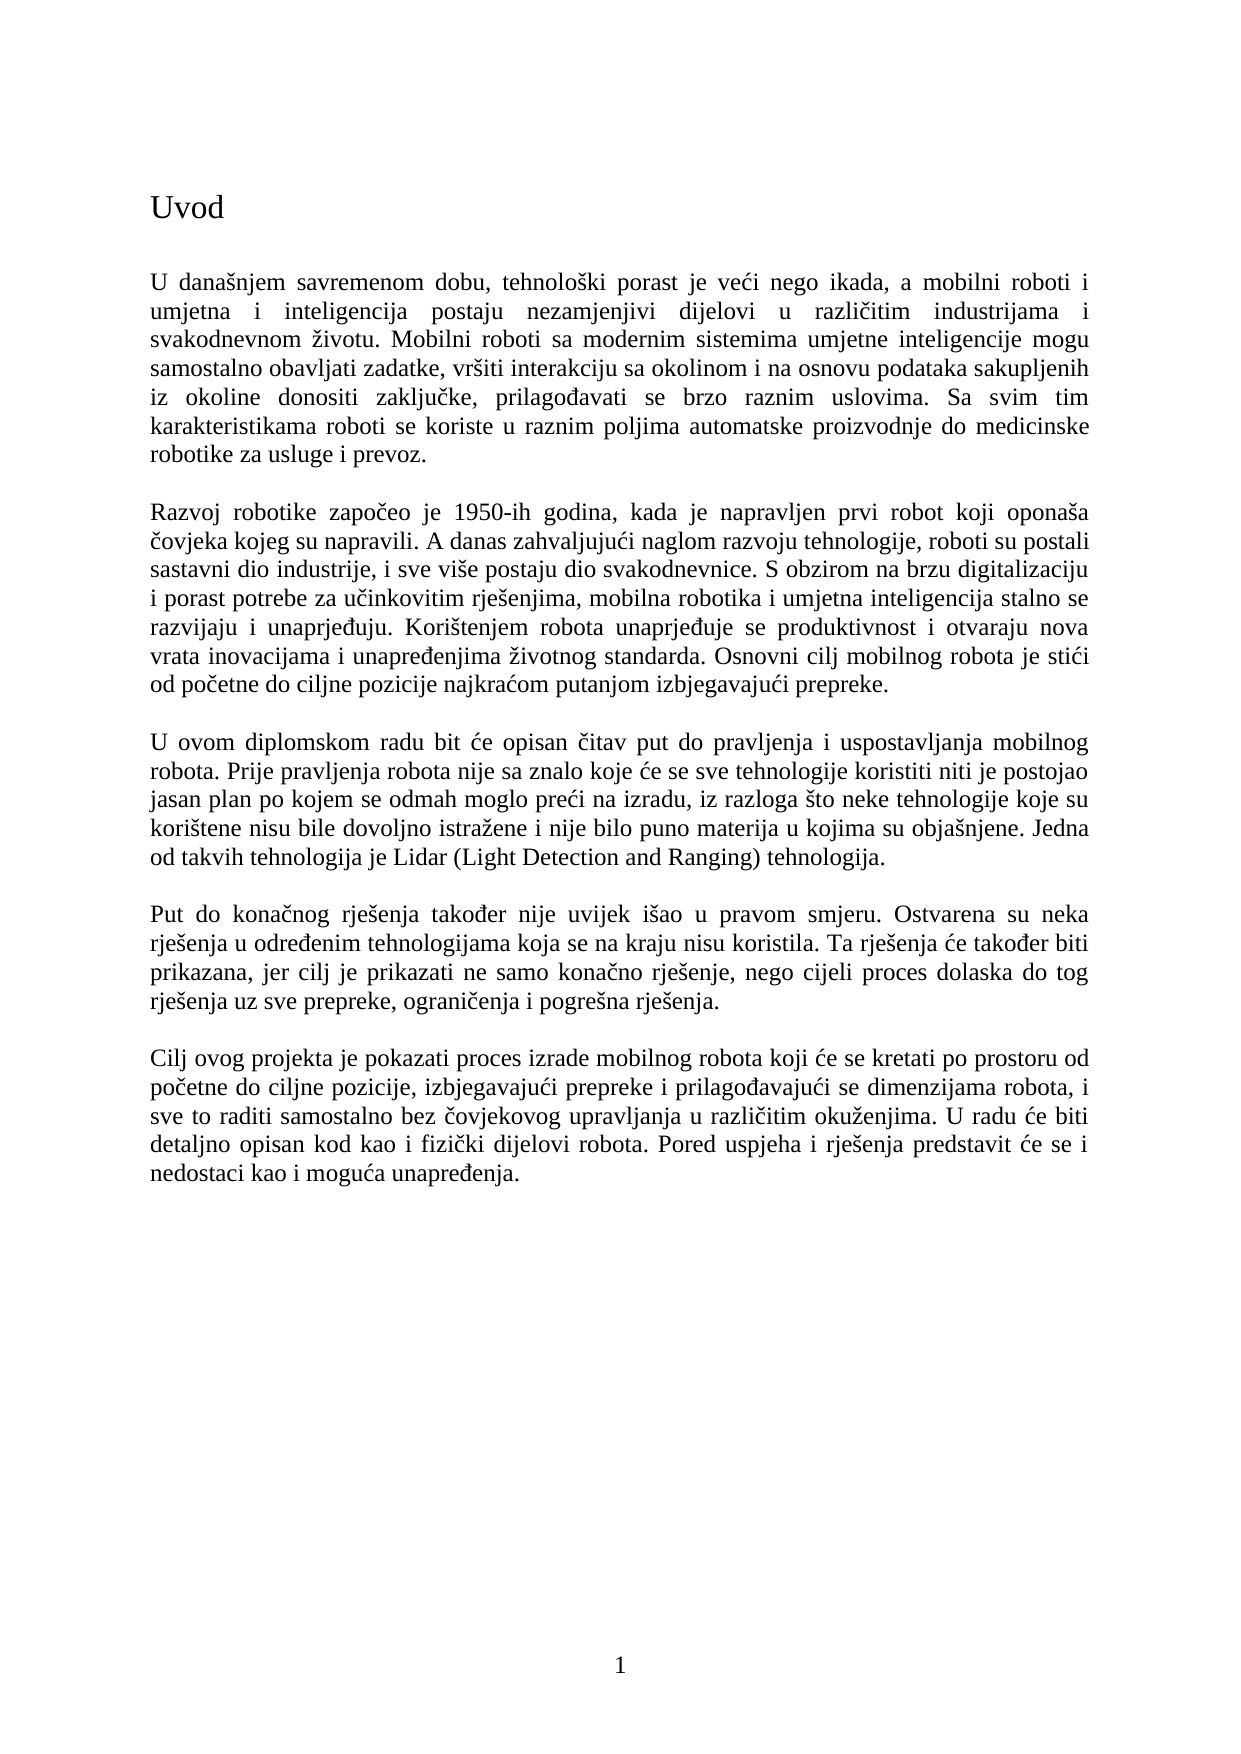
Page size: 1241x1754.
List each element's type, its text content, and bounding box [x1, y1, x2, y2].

text Cilj ovog projekta je pokazati proces izrade mobilnog robota koji će se kretati po prostoru od početne do ciljne pozicije, izbjegavajući prepreke i prilagođavajući se dimenzijama robota, i sve to raditi samostalno bez čovjekovog upravljanja u različitim okuženjima. U radu će biti detaljno opisan kod kao i fizički dijelovi robota. Pored uspjeha i rješenja predstavit će se i nedostaci kao i moguća unapređenja. [150, 1043, 1090, 1187]
subtitle Uvod [150, 187, 1090, 226]
text Razvoj robotike započeo je 1950-ih godina, kada je napravljen prvi robot koji oponaša čovjeka kojeg su napravili. A danas zahvaljujući naglom razvoju tehnologije, roboti su postali sastavni dio industrije, i sve više postaju dio svakodnevnice. S obzirom na brzu digitalizaciju i porast potrebe za učinkovitim rješenjima, mobilna robotika i umjetna inteligencija stalno se razvijaju i unaprjeđuju. Korištenjem robota unaprjeđuje se produktivnost i otvaraju nova vrata inovacijama i unapređenjima životnog standarda. Osnovni cilj mobilnog robota je stići od početne do ciljne pozicije najkraćom putanjom izbjegavajući prepreke. [150, 497, 1090, 698]
text U ovom diplomskom radu bit će opisan čitav put do pravljenja i uspostavljanja mobilnog robota. Prije pravljenja robota nije sa znalo koje će se sve tehnologije koristiti niti je postojao jasan plan po kojem se odmah moglo preći na izradu, iz razloga što neke tehnologije koje su korištene nisu bile dovoljno istražene i nije bilo puno materija u kojima su objašnjene. Jedna od takvih tehnologija je Lidar (Light Detection and Ranging) tehnologija. [150, 727, 1090, 871]
text Put do konačnog rješenja također nije uvijek išao u pravom smjeru. Ostvarena su neka rješenja u određenim tehnologijama koja se na kraju nisu koristila. Ta rješenja će također biti prikazana, jer cilj je prikazati ne samo konačno rješenje, nego cijeli proces dolaska do tog rješenja uz sve prepreke, ograničenja i pogrešna rješenja. [150, 899, 1090, 1014]
text U današnjem savremenom dobu, tehnološki porast je veći nego ikada, a mobilni roboti i umjetna i inteligencija postaju nezamjenjivi dijelovi u različitim industrijama i svakodnevnom životu. Mobilni roboti sa modernim sistemima umjetne inteligencije mogu samostalno obavljati zadatke, vršiti interakciju sa okolinom i na osnovu podataka sakupljenih iz okoline donositi zaključke, prilagođavati se brzo raznim uslovima. Sa svim tim karakteristikama roboti se koriste u raznim poljima automatske proizvodnje do medicinske robotike za usluge i prevoz. [150, 267, 1090, 468]
